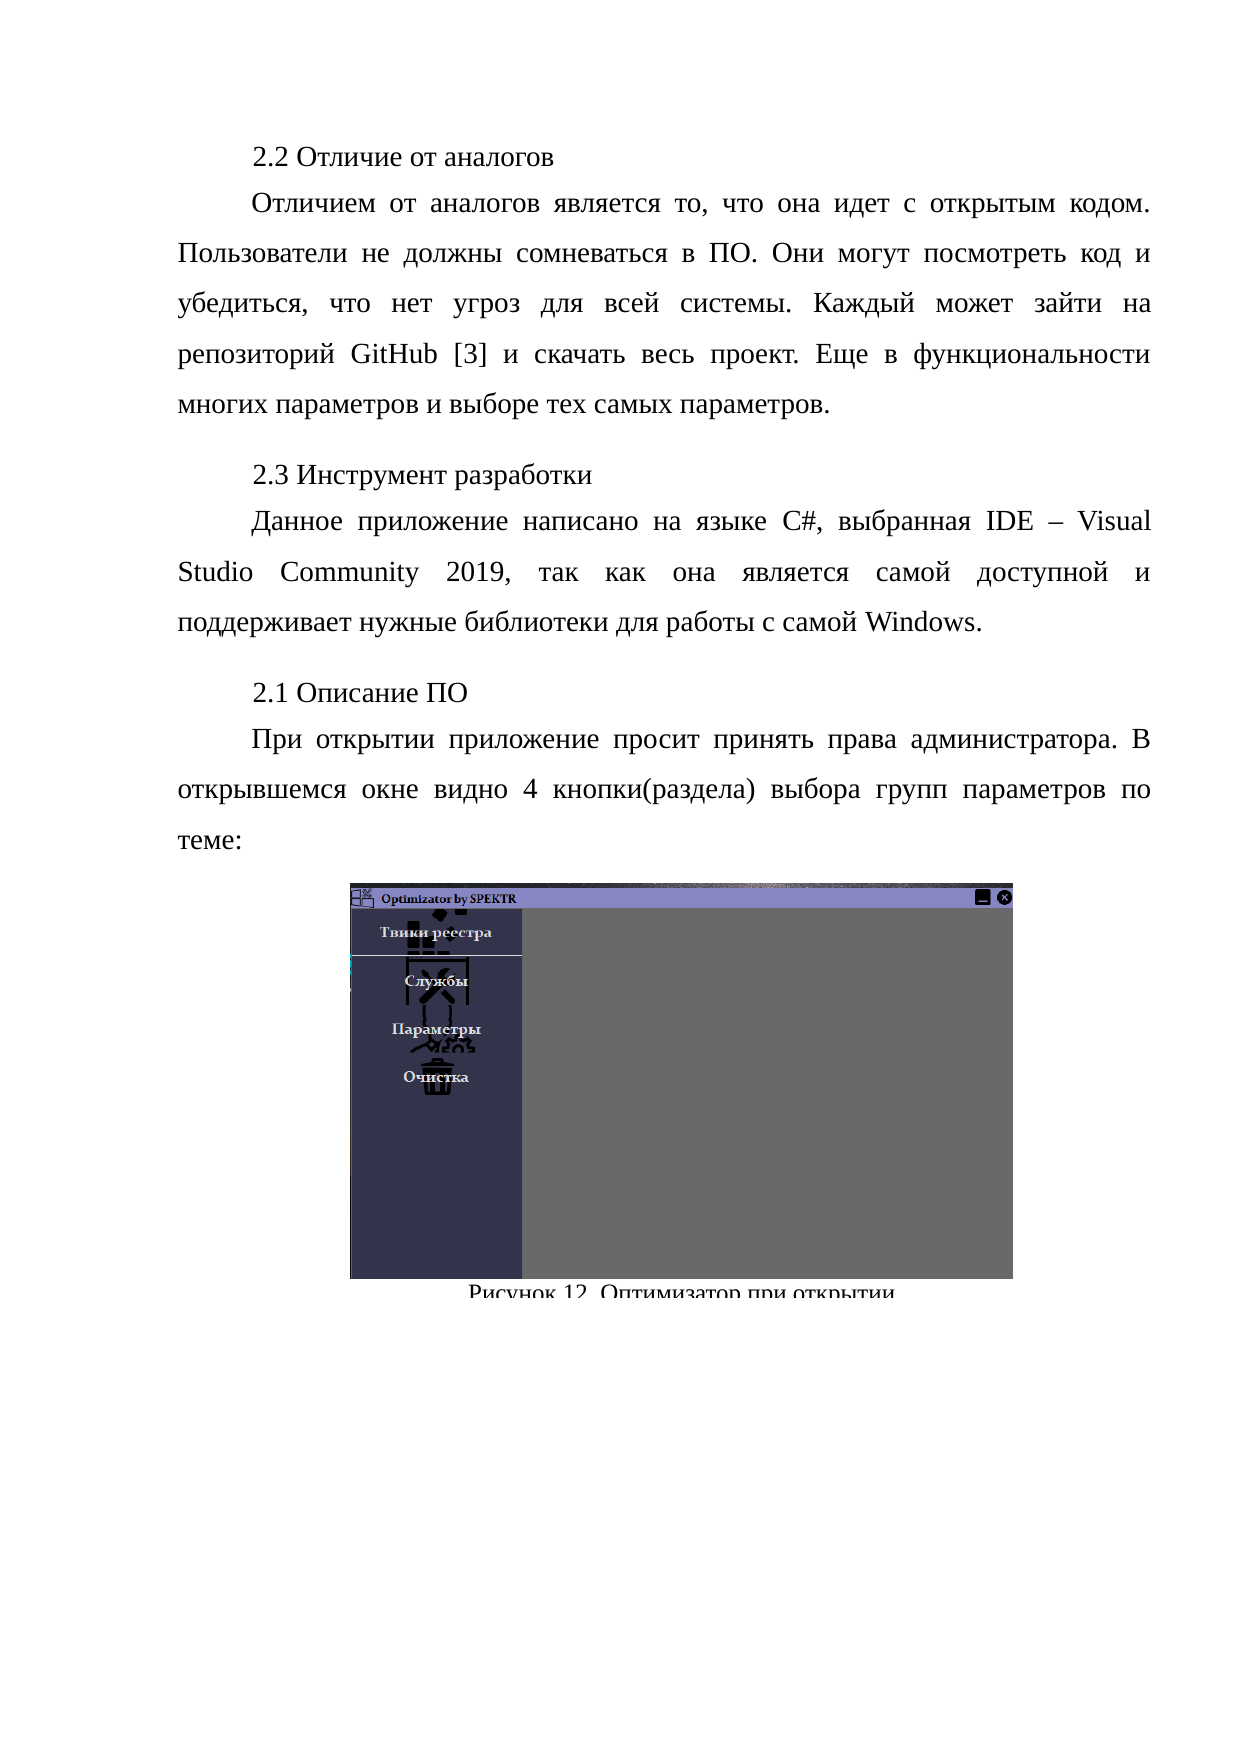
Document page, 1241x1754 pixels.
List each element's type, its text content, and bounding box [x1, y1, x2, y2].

subtitle 2.2 Отличие от аналогов [252, 139, 1152, 172]
subtitle 2.3 Инструмент разработки [252, 457, 1152, 491]
text При открытии приложение просит принять права администратора. В открывшемся окне видно 4 кнопки(раздела) выбора групп параметров по теме: [177, 721, 1152, 855]
picture [350, 883, 1013, 1279]
text Данное приложение написано на языке C#, выбранная IDE – Visual Studio Community 2019, так как она является самой доступной и поддерживает нужные библиотеки для работы с самой Windows. [177, 503, 1152, 638]
subtitle 2.1 Описание ПО [252, 675, 1152, 709]
text Отличием от аналогов является то, что она идет с открытым кодом. Пользователи не должны сомневаться в ПО. Они могут посмотреть код и убедиться, что нет угроз для всей системы. Каждый может зайти на репозиторий GitHub [3] и скачать весь проект. Еще в функциональности многих параметров и выборе тех самых параметров. [177, 185, 1152, 420]
